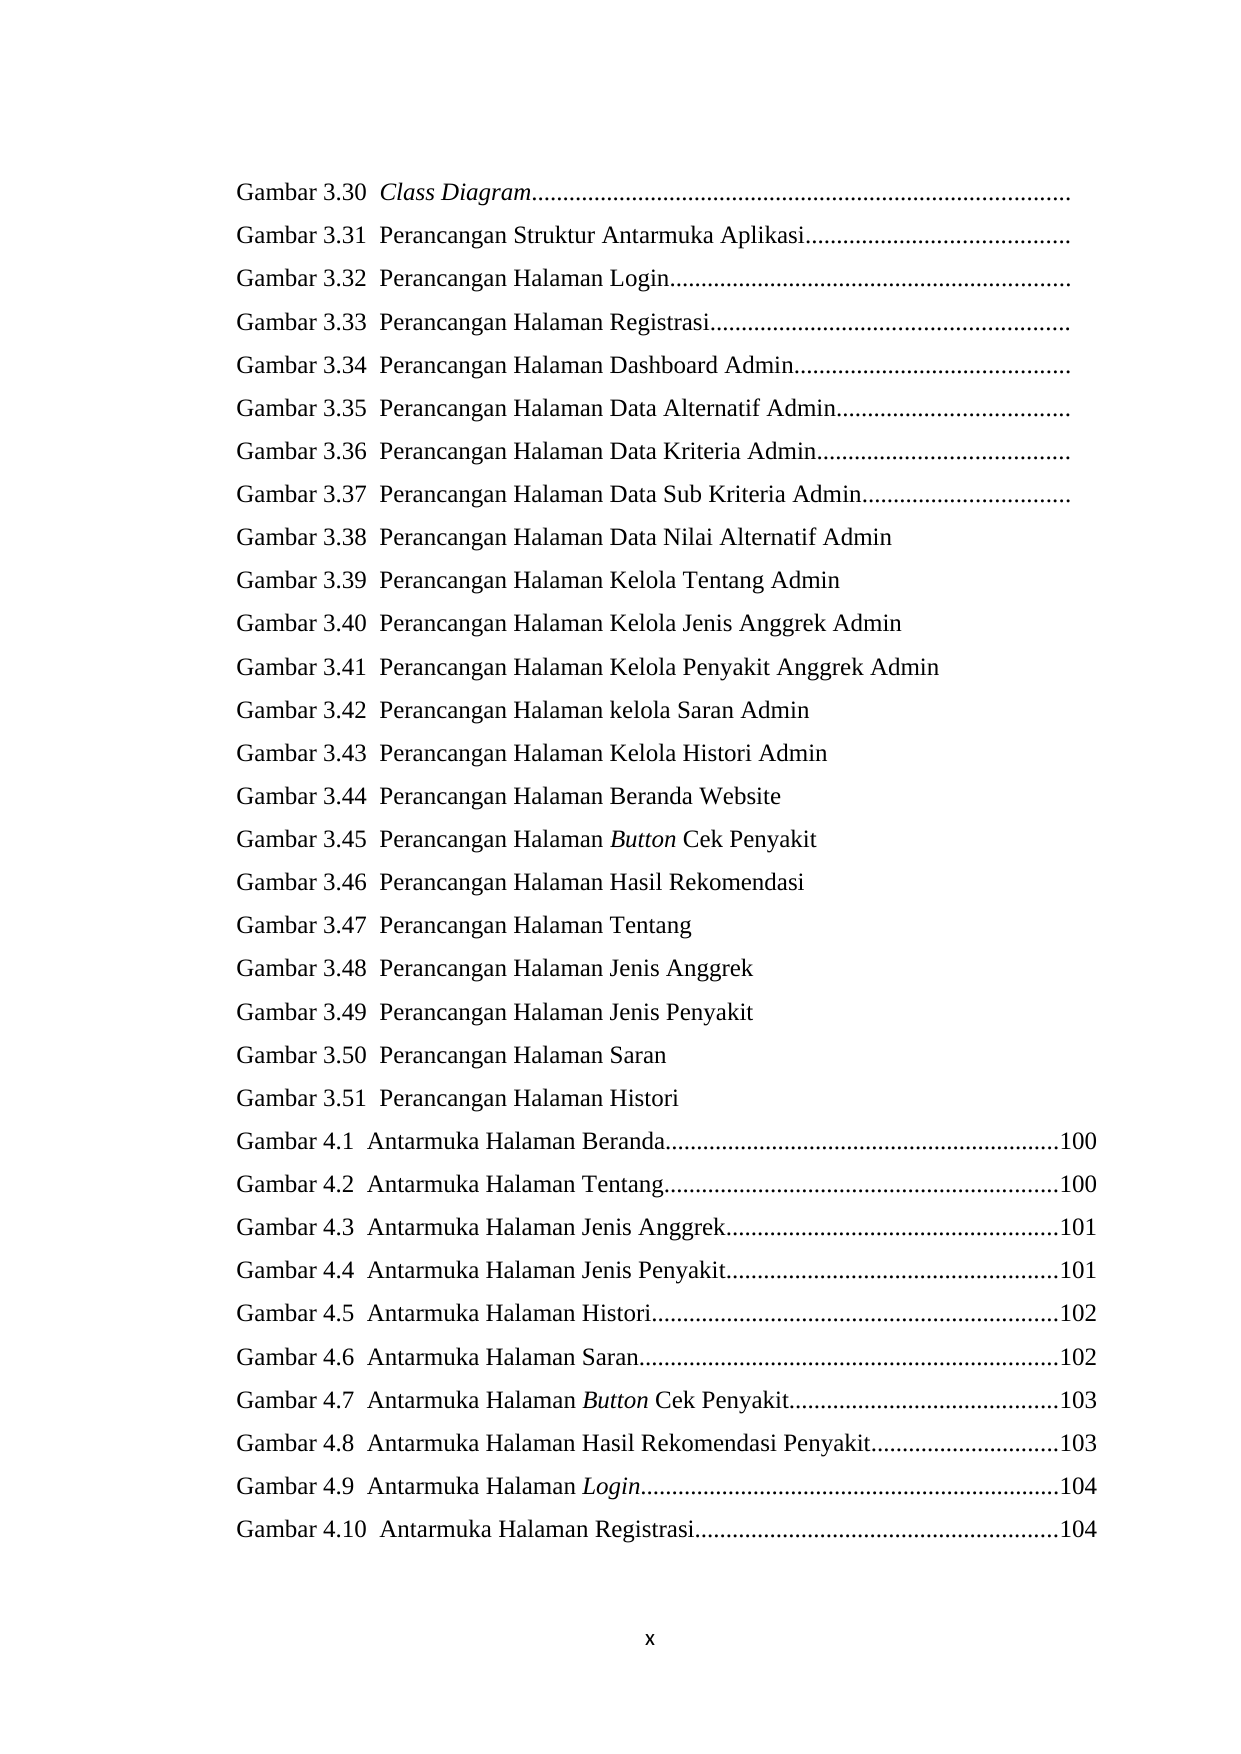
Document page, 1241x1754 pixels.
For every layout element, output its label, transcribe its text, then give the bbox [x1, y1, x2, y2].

text Gambar 3.30 Class Diagram 71 [236, 177, 1063, 206]
text Gambar 3.42 Perancangan Halaman kelola Saran Admin 88 [236, 695, 1063, 723]
text Gambar 3.46 Perancangan Halaman Hasil Rekomendasi 92 [236, 867, 1063, 896]
text Gambar 4.5 Antarmuka Halaman Histori 102 [236, 1298, 1063, 1327]
text Gambar 3.47 Perancangan Halaman Tentang 93 [236, 910, 1063, 939]
text Gambar 3.41 Perancangan Halaman Kelola Penyakit Anggrek Admin 87 [236, 652, 1063, 680]
text Gambar 3.31 Perancangan Struktur Antarmuka Aplikasi 77 [236, 220, 1063, 249]
text Gambar 3.33 Perancangan Halaman Registrasi 79 [236, 307, 1063, 335]
text Gambar 3.34 Perancangan Halaman Dashboard Admin 80 [236, 350, 1063, 378]
text Gambar 4.10 Antarmuka Halaman Registrasi 104 [236, 1514, 1063, 1543]
text Gambar 3.36 Perancangan Halaman Data Kriteria Admin 82 [236, 436, 1063, 465]
text Gambar 3.37 Perancangan Halaman Data Sub Kriteria Admin 83 [236, 479, 1063, 508]
text Gambar 3.51 Perancangan Halaman Histori 95 [236, 1083, 1063, 1112]
text Gambar 4.8 Antarmuka Halaman Hasil Rekomendasi Penyakit 103 [236, 1428, 1063, 1457]
text Gambar 3.35 Perancangan Halaman Data Alternatif Admin 81 [236, 393, 1063, 422]
text Gambar 3.38 Perancangan Halaman Data Nilai Alternatif Admin 84 [236, 522, 1063, 551]
text Gambar 4.2 Antarmuka Halaman Tentang 100 [236, 1169, 1063, 1198]
text Gambar 3.50 Perancangan Halaman Saran 94 [236, 1040, 1063, 1068]
text Gambar 3.45 Perancangan Halaman Button Cek Penyakit 91 [236, 824, 1063, 853]
text Gambar 3.43 Perancangan Halaman Kelola Histori Admin 89 [236, 738, 1063, 767]
text Gambar 3.39 Perancangan Halaman Kelola Tentang Admin 85 [236, 565, 1063, 594]
text Gambar 3.40 Perancangan Halaman Kelola Jenis Anggrek Admin 86 [236, 608, 1063, 637]
text Gambar 4.3 Antarmuka Halaman Jenis Anggrek 101 [236, 1212, 1063, 1241]
text Gambar 3.48 Perancangan Halaman Jenis Anggrek 93 [236, 953, 1063, 982]
text Gambar 4.9 Antarmuka Halaman Login 104 [236, 1471, 1063, 1500]
text Gambar 3.49 Perancangan Halaman Jenis Penyakit 94 [236, 997, 1063, 1025]
text Gambar 4.4 Antarmuka Halaman Jenis Penyakit 101 [236, 1255, 1063, 1284]
text Gambar 4.1 Antarmuka Halaman Beranda 100 [236, 1126, 1063, 1155]
text Gambar 3.44 Perancangan Halaman Beranda Website 90 [236, 781, 1063, 810]
text Gambar 4.7 Antarmuka Halaman Button Cek Penyakit 103 [236, 1385, 1063, 1413]
text Gambar 4.6 Antarmuka Halaman Saran 102 [236, 1342, 1063, 1370]
text Gambar 3.32 Perancangan Halaman Login 78 [236, 263, 1063, 292]
